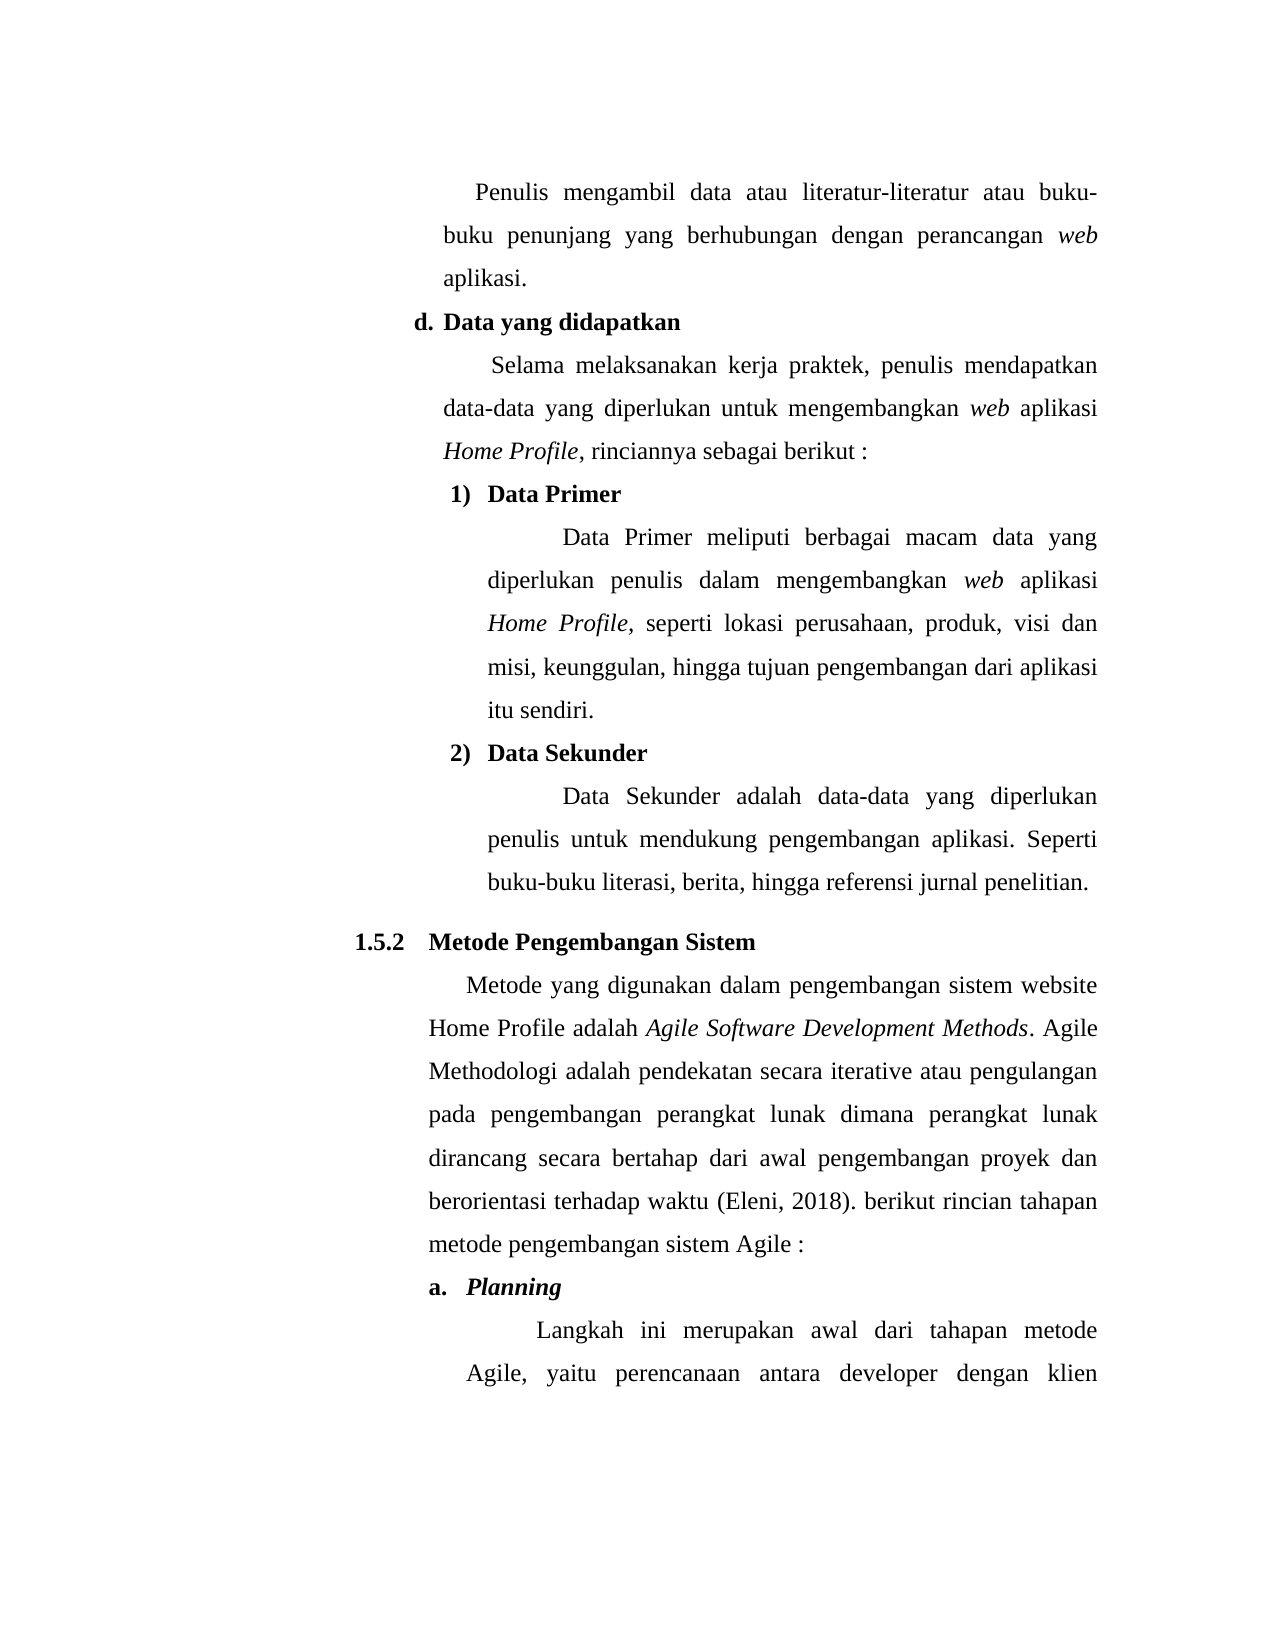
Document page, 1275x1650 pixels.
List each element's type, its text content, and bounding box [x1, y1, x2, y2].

text Metode yang digunakan dalam pengembangan sistem website Home Profile adalah Agile Software Development Methods. Agile Methodologi adalah pendekatan secara iterative atau pengulangan pada pengembangan perangkat lunak dimana perangkat lunak dirancang secara bertahap dari awal pengembangan proyek dan berorientasi terhadap waktu (Eleni, 2018). berikut rincian tahapan metode pengembangan sistem Agile : [428, 970, 1098, 1258]
subtitle Metode Pengembangan Sistem [354, 927, 1098, 956]
text Penulis mengambil data atau literatur-literatur atau buku-buku penunjang yang berhubungan dengan perancangan web aplikasi. [443, 177, 1098, 292]
list Planning [428, 1272, 1098, 1301]
text Data Sekunder adalah data-data yang diperlukan penulis untuk mendukung pengembangan aplikasi. Seperti buku-buku literasi, berita, hingga referensi jurnal penelitian. [487, 781, 1098, 896]
list Data Sekunder [450, 738, 1098, 767]
list Data yang didapatkan [413, 307, 1098, 335]
text Selama melaksanakan kerja praktek, penulis mendapatkan data-data yang diperlukan untuk mengembangkan web aplikasi Home Profile, rinciannya sebagai berikut : [443, 350, 1098, 465]
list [466, 1315, 1098, 1387]
list Data Primer [450, 479, 1098, 508]
text Data Primer meliputi berbagai macam data yang diperlukan penulis dalam mengembangkan web aplikasi Home Profile, seperti lokasi perusahaan, produk, visi dan misi, keunggulan, hingga tujuan pengembangan dari aplikasi itu sendiri. [487, 522, 1098, 723]
